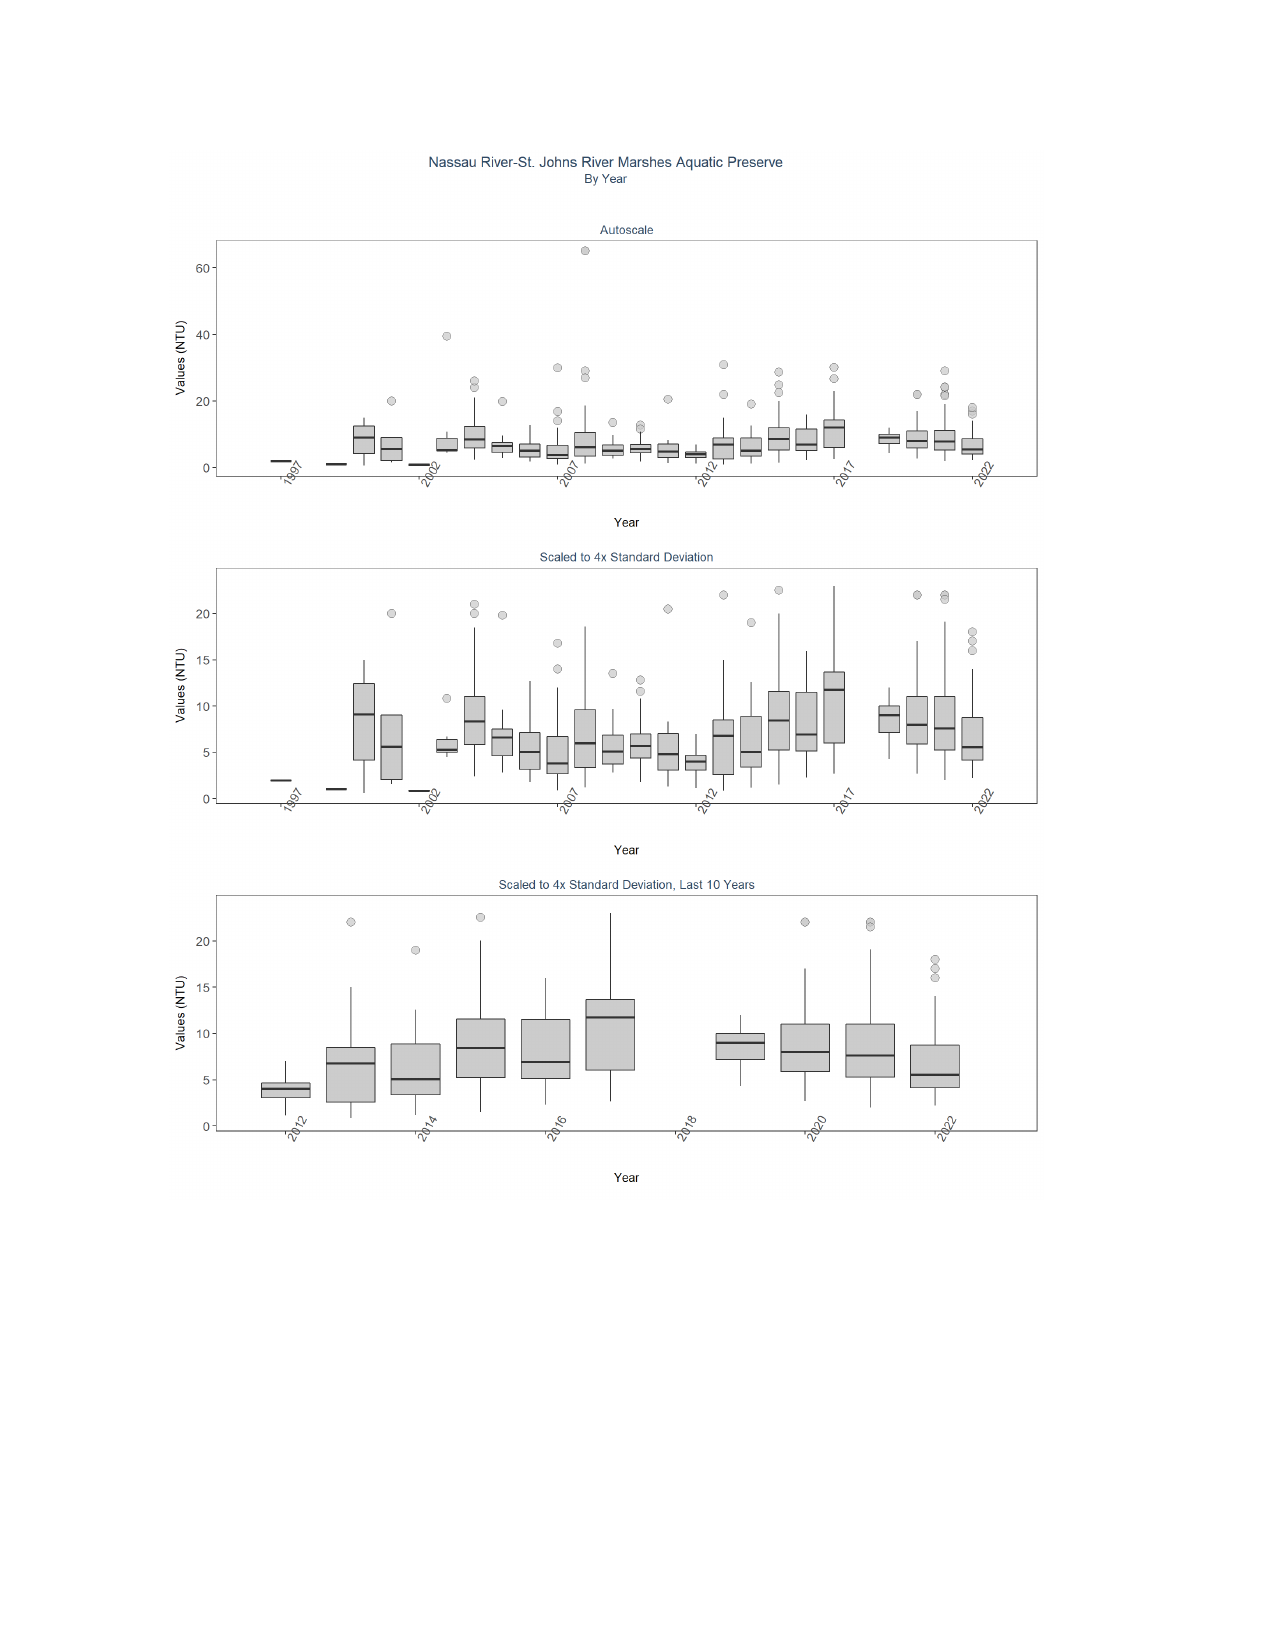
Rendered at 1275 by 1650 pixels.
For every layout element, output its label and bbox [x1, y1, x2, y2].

picture [168, 150, 1044, 1200]
